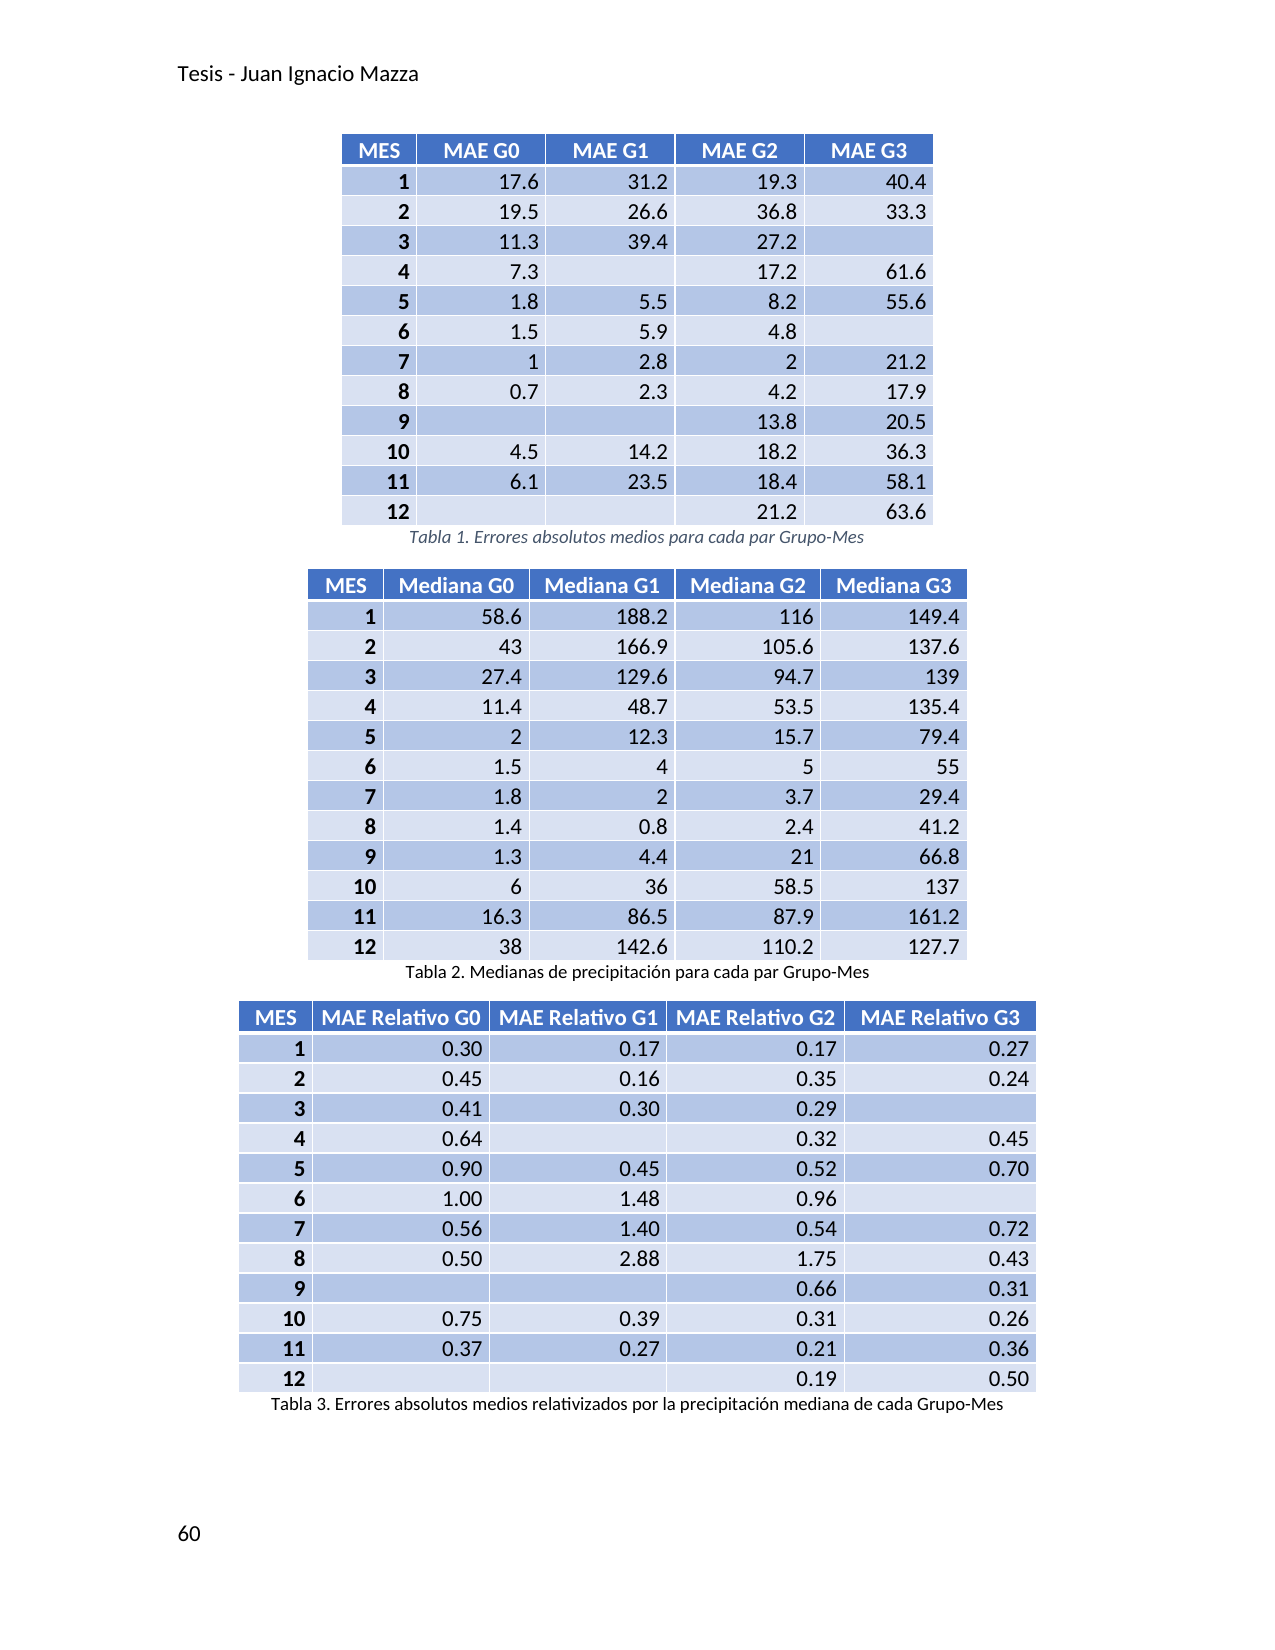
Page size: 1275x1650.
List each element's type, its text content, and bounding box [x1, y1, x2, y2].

table_cell 0.36 [845, 1334, 1036, 1362]
text Tabla 3. Errores absolutos medios relativizados por la precipitación mediana de cada Grupo-Mes [177, 1392, 1098, 1415]
table_cell [546, 496, 674, 525]
table_cell 16.3 [384, 901, 529, 930]
text Tabla 2. Medianas de precipitación para cada par Grupo-Mes [177, 960, 1098, 983]
table_cell 8.2 [676, 286, 804, 315]
table_cell 11 [239, 1334, 312, 1362]
table_cell 27.4 [384, 661, 529, 690]
table_cell 31.2 [546, 167, 674, 195]
table_cell 1.8 [417, 286, 545, 315]
table_cell 19.5 [417, 196, 545, 225]
table_cell 1 [308, 602, 383, 630]
table_cell 5 [308, 721, 383, 750]
table_cell 58.6 [384, 602, 529, 630]
table_cell 0.52 [667, 1154, 844, 1182]
table_cell 61.6 [805, 256, 933, 285]
table_cell 23.5 [546, 466, 674, 495]
table_cell 0.31 [845, 1274, 1036, 1302]
table_header Mediana G2 [676, 569, 820, 599]
table_cell 21 [676, 841, 820, 870]
table_cell 43 [384, 631, 529, 660]
table_cell 0.16 [490, 1064, 666, 1092]
table_cell 1 [342, 167, 416, 195]
table_cell 58.5 [676, 871, 820, 900]
table_cell 7.3 [417, 256, 545, 285]
table_cell 8 [239, 1244, 312, 1272]
table_header MAE G0 [417, 134, 545, 164]
table_cell 6 [342, 316, 416, 345]
table_cell 18.4 [676, 466, 804, 495]
table_cell 139 [821, 661, 967, 690]
table_cell 135.4 [821, 691, 967, 720]
table_cell 0.45 [490, 1154, 666, 1182]
table_cell 1.3 [384, 841, 529, 870]
table_cell 188.2 [530, 602, 674, 630]
table_cell 7 [342, 346, 416, 375]
table_cell 4 [308, 691, 383, 720]
table_cell 11.4 [384, 691, 529, 720]
table_cell 5.9 [546, 316, 674, 345]
table_cell 0.56 [313, 1214, 489, 1242]
table_cell 9 [239, 1274, 312, 1302]
table_cell 33.3 [805, 196, 933, 225]
table_header MES [308, 569, 383, 599]
table_cell 0.43 [845, 1244, 1036, 1272]
table_cell 0.17 [490, 1035, 666, 1062]
table_cell 1.00 [313, 1184, 489, 1212]
table_cell 26.6 [546, 196, 674, 225]
table_cell 11 [308, 901, 383, 930]
table_cell 2.3 [546, 376, 674, 405]
table_header MAE Relativo G1 [490, 1001, 666, 1031]
table_cell 48.7 [530, 691, 674, 720]
table_cell 1.5 [417, 316, 545, 345]
table_cell 19.3 [676, 167, 804, 195]
table_cell 2.4 [676, 811, 820, 840]
table_cell 0.8 [530, 811, 674, 840]
table_cell 5 [342, 286, 416, 315]
table_cell 0.31 [667, 1304, 844, 1332]
table_cell [313, 1274, 489, 1302]
table_cell 4.8 [676, 316, 804, 345]
table_cell 17.2 [676, 256, 804, 285]
table_cell 79.4 [821, 721, 967, 750]
table_cell 1 [417, 346, 545, 375]
table_cell 6 [308, 751, 383, 780]
table_cell 0.90 [313, 1154, 489, 1182]
table_cell 36 [530, 871, 674, 900]
table_cell 9 [308, 841, 383, 870]
table_cell 63.6 [805, 496, 933, 525]
table_cell 1.8 [384, 781, 529, 810]
table_cell 3 [342, 226, 416, 255]
table_cell 9 [342, 406, 416, 435]
table_cell 2 [530, 781, 674, 810]
table_cell 27.2 [676, 226, 804, 255]
table_cell 55.6 [805, 286, 933, 315]
table_cell 0.70 [845, 1154, 1036, 1182]
table_cell 0.26 [845, 1304, 1036, 1332]
table_cell [845, 1184, 1036, 1212]
table_cell 0.27 [845, 1035, 1036, 1062]
table_cell 3 [308, 661, 383, 690]
table_cell 12 [308, 931, 383, 960]
table_cell 0.17 [667, 1035, 844, 1062]
table_cell 7 [239, 1214, 312, 1242]
table_cell 0.30 [490, 1094, 666, 1122]
table_cell 0.29 [667, 1094, 844, 1122]
table_header Mediana G1 [530, 569, 674, 599]
table_cell 10 [308, 871, 383, 900]
table_cell 166.9 [530, 631, 674, 660]
table_cell 6 [384, 871, 529, 900]
table_cell 21.2 [805, 346, 933, 375]
table_cell 5 [239, 1154, 312, 1182]
table_cell 0.35 [667, 1064, 844, 1092]
table_cell 116 [676, 602, 820, 630]
table_cell 137.6 [821, 631, 967, 660]
table_cell 105.6 [676, 631, 820, 660]
table_cell 0.32 [667, 1124, 844, 1152]
table_cell 161.2 [821, 901, 967, 930]
table_cell 110.2 [676, 931, 820, 960]
table_cell 142.6 [530, 931, 674, 960]
table_cell 0.27 [490, 1334, 666, 1362]
table_cell 5.5 [546, 286, 674, 315]
table_cell 0.45 [845, 1124, 1036, 1152]
table_cell 40.4 [805, 167, 933, 195]
table_cell 20.5 [805, 406, 933, 435]
table_cell 66.8 [821, 841, 967, 870]
table_cell 18.2 [676, 436, 804, 465]
table_cell 127.7 [821, 931, 967, 960]
table_cell 4 [239, 1124, 312, 1152]
table_cell 2 [308, 631, 383, 660]
table_cell 0.50 [845, 1364, 1036, 1392]
table_cell 0.19 [667, 1364, 844, 1392]
table_cell 86.5 [530, 901, 674, 930]
table_cell [546, 256, 674, 285]
table_cell 2 [676, 346, 804, 375]
table_cell 15.7 [676, 721, 820, 750]
table_header MAE Relativo G2 [667, 1001, 844, 1031]
table_cell 8 [342, 376, 416, 405]
table_header MAE Relativo G0 [313, 1001, 489, 1031]
table_cell 6 [239, 1184, 312, 1212]
table_cell 0.24 [845, 1064, 1036, 1092]
table_cell 4.2 [676, 376, 804, 405]
table_cell 1.48 [490, 1184, 666, 1212]
table_cell [417, 496, 545, 525]
table_cell 2.88 [490, 1244, 666, 1272]
table_cell 6.1 [417, 466, 545, 495]
table_cell 12 [342, 496, 416, 525]
table_cell 129.6 [530, 661, 674, 690]
table_header Mediana G0 [384, 569, 529, 599]
table_header MAE G3 [805, 134, 933, 164]
table_cell 11.3 [417, 226, 545, 255]
table_cell 17.6 [417, 167, 545, 195]
table_cell 4.4 [530, 841, 674, 870]
table_cell 3.7 [676, 781, 820, 810]
table_cell 3 [239, 1094, 312, 1122]
table_cell 58.1 [805, 466, 933, 495]
table_cell 0.30 [313, 1035, 489, 1062]
table_header MES [239, 1001, 312, 1031]
table_cell 13.8 [676, 406, 804, 435]
table_header Mediana G3 [821, 569, 967, 599]
table_cell 4 [342, 256, 416, 285]
table_cell 0.75 [313, 1304, 489, 1332]
table_cell 4.5 [417, 436, 545, 465]
table_cell 39.4 [546, 226, 674, 255]
table_cell 137 [821, 871, 967, 900]
table_cell 53.5 [676, 691, 820, 720]
table_cell 1 [239, 1035, 312, 1062]
table_cell 14.2 [546, 436, 674, 465]
table_cell 2 [342, 196, 416, 225]
table_cell 87.9 [676, 901, 820, 930]
table_cell 0.54 [667, 1214, 844, 1242]
table_cell 0.96 [667, 1184, 844, 1212]
table_cell 17.9 [805, 376, 933, 405]
table_cell 0.50 [313, 1244, 489, 1272]
table_cell 1.75 [667, 1244, 844, 1272]
table_cell [490, 1124, 666, 1152]
table_cell 36.8 [676, 196, 804, 225]
table_cell 0.21 [667, 1334, 844, 1362]
table_cell 21.2 [676, 496, 804, 525]
table_cell 12.3 [530, 721, 674, 750]
table_cell 5 [676, 751, 820, 780]
table_cell 1.5 [384, 751, 529, 780]
table_cell 12 [239, 1364, 312, 1392]
table_cell 2 [384, 721, 529, 750]
table_cell 0.72 [845, 1214, 1036, 1242]
table_cell 94.7 [676, 661, 820, 690]
table_cell 0.39 [490, 1304, 666, 1332]
table_header MES [342, 134, 416, 164]
table_cell 7 [308, 781, 383, 810]
table_cell [546, 406, 674, 435]
table_cell 0.64 [313, 1124, 489, 1152]
table_cell 1.40 [490, 1214, 666, 1242]
table_cell 149.4 [821, 602, 967, 630]
table_cell [417, 406, 545, 435]
table_cell 1.4 [384, 811, 529, 840]
table_cell 10 [342, 436, 416, 465]
table_cell 0.66 [667, 1274, 844, 1302]
table_cell 38 [384, 931, 529, 960]
table_cell 29.4 [821, 781, 967, 810]
table_cell 2 [239, 1064, 312, 1092]
table_cell 0.45 [313, 1064, 489, 1092]
table_header MAE G2 [676, 134, 804, 164]
table_cell [490, 1274, 666, 1302]
table_cell 0.41 [313, 1094, 489, 1122]
table_cell [313, 1364, 489, 1392]
table_cell 41.2 [821, 811, 967, 840]
table_cell [490, 1364, 666, 1392]
table_cell 55 [821, 751, 967, 780]
table_cell 10 [239, 1304, 312, 1332]
table_cell 4 [530, 751, 674, 780]
table_cell [845, 1094, 1036, 1122]
table_cell [805, 316, 933, 345]
table_cell [805, 226, 933, 255]
table_header MAE Relativo G3 [845, 1001, 1036, 1031]
table_cell 8 [308, 811, 383, 840]
table_header MAE G1 [546, 134, 674, 164]
table_cell 11 [342, 466, 416, 495]
table_cell 0.37 [313, 1334, 489, 1362]
table_cell 2.8 [546, 346, 674, 375]
table_cell 0.7 [417, 376, 545, 405]
table_cell 36.3 [805, 436, 933, 465]
